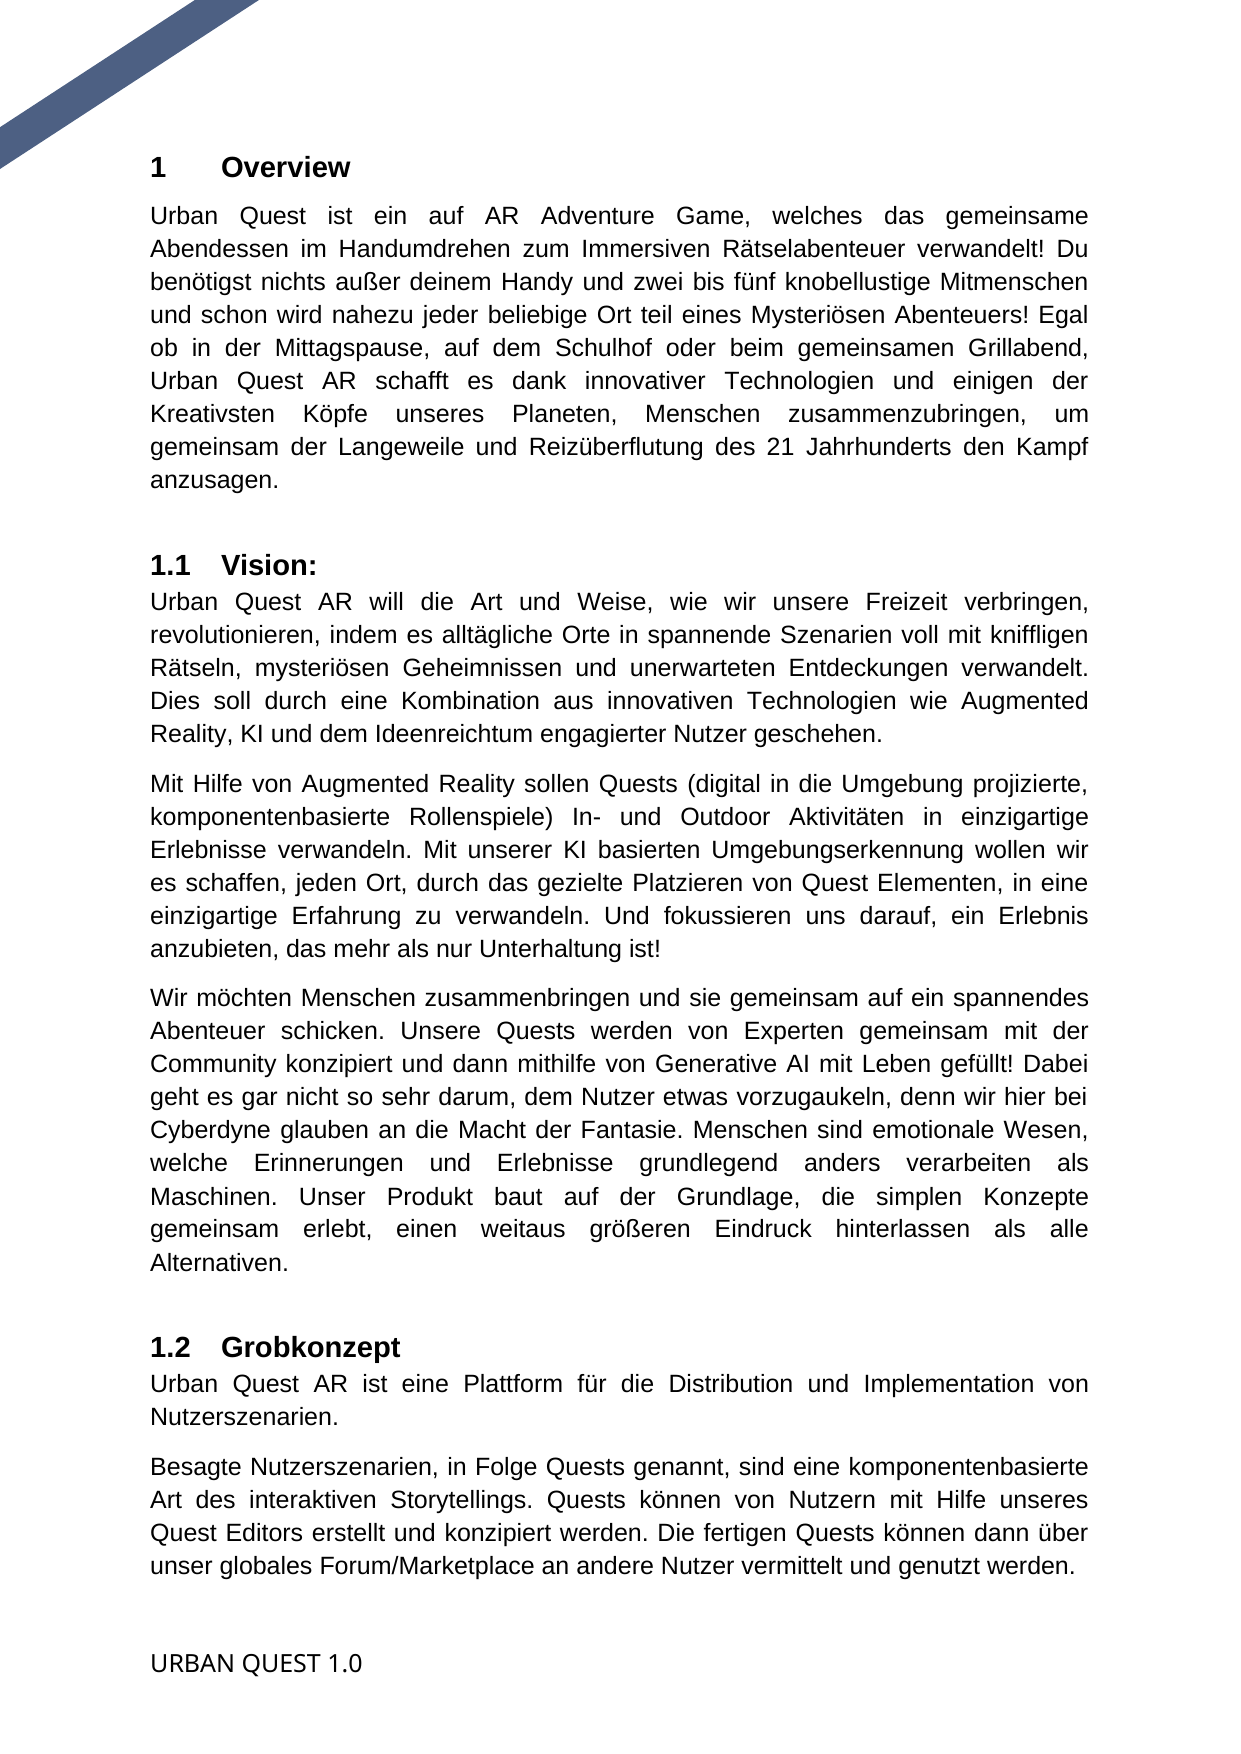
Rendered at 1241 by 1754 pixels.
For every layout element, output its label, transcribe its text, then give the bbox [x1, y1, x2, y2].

subtitle Overview [150, 150, 1090, 183]
text Besagte Nutzerszenarien, in Folge Quests genannt, sind eine komponentenbasierte Art des interaktiven Storytellings. Quests können von Nutzern mit Hilfe unseres Quest Editors erstellt und konzipiert werden. Die fertigen Quests können dann über unser globales Forum/Marketplace an andere Nutzer vermittelt und genutzt werden. [150, 1452, 1090, 1579]
text Urban Quest AR will die Art und Weise, wie wir unsere Freizeit verbringen, revolutionieren, indem es alltägliche Orte in spannende Szenarien voll mit kniffligen Rätseln, mysteriösen Geheimnissen und unerwarteten Entdeckungen verwandelt. Dies soll durch eine Kombination aus innovativen Technologien wie Augmented Reality, KI und dem Ideenreichtum engagierter Nutzer geschehen. [150, 587, 1090, 748]
text Urban Quest ist ein auf AR Adventure Game, welches das gemeinsame Abendessen im Handumdrehen zum Immersiven Rätselabenteuer verwandelt! Du benötigst nichts außer deinem Handy und zwei bis fünf knobellustige Mitmenschen und schon wird nahezu jeder beliebige Ort teil eines Mysteriösen Abenteuers! Egal ob in der Mittagspause, auf dem Schulhof oder beim gemeinsamen Grillabend, Urban Quest AR schafft es dank innovativer Technologien und einigen der Kreativsten Köpfe unseres Planeten, Menschen zusammenzubringen, um gemeinsam der Langeweile und Reizüberflutung des 21 Jahrhunderts den Kampf anzusagen. [150, 201, 1090, 494]
text Urban Quest AR ist eine Plattform für die Distribution und Implementation von Nutzerszenarien. [150, 1369, 1090, 1431]
subtitle Vision: [150, 548, 1090, 582]
text Wir möchten Menschen zusammenbringen und sie gemeinsam auf ein spannendes Abenteuer schicken. Unsere Quests werden von Experten gemeinsam mit der Community konzipiert und dann mithilfe von Generative AI mit Leben gefüllt! Dabei geht es gar nicht so sehr darum, dem Nutzer etwas vorzugaukeln, denn wir hier bei Cyberdyne glauben an die Macht der Fantasie. Menschen sind emotionale Wesen, welche Erinnerungen und Erlebnisse grundlegend anders verarbeiten als Maschinen. Unser Produkt baut auf der Grundlage, die simplen Konzepte gemeinsam erlebt, einen weitaus größeren Eindruck hinterlassen als alle Alternativen. [150, 983, 1090, 1276]
subtitle Grobkonzept [150, 1331, 1090, 1364]
text Mit Hilfe von Augmented Reality sollen Quests (digital in die Umgebung projizierte, komponentenbasierte Rollenspiele) In- und Outdoor Aktivitäten in einzigartige Erlebnisse verwandeln. Mit unserer KI basierten Umgebungserkennung wollen wir es schaffen, jeden Ort, durch das gezielte Platzieren von Quest Elementen, in eine einzigartige Erfahrung zu verwandeln. Und fokussieren uns darauf, ein Erlebnis anzubieten, das mehr als nur Unterhaltung ist! [150, 768, 1090, 962]
